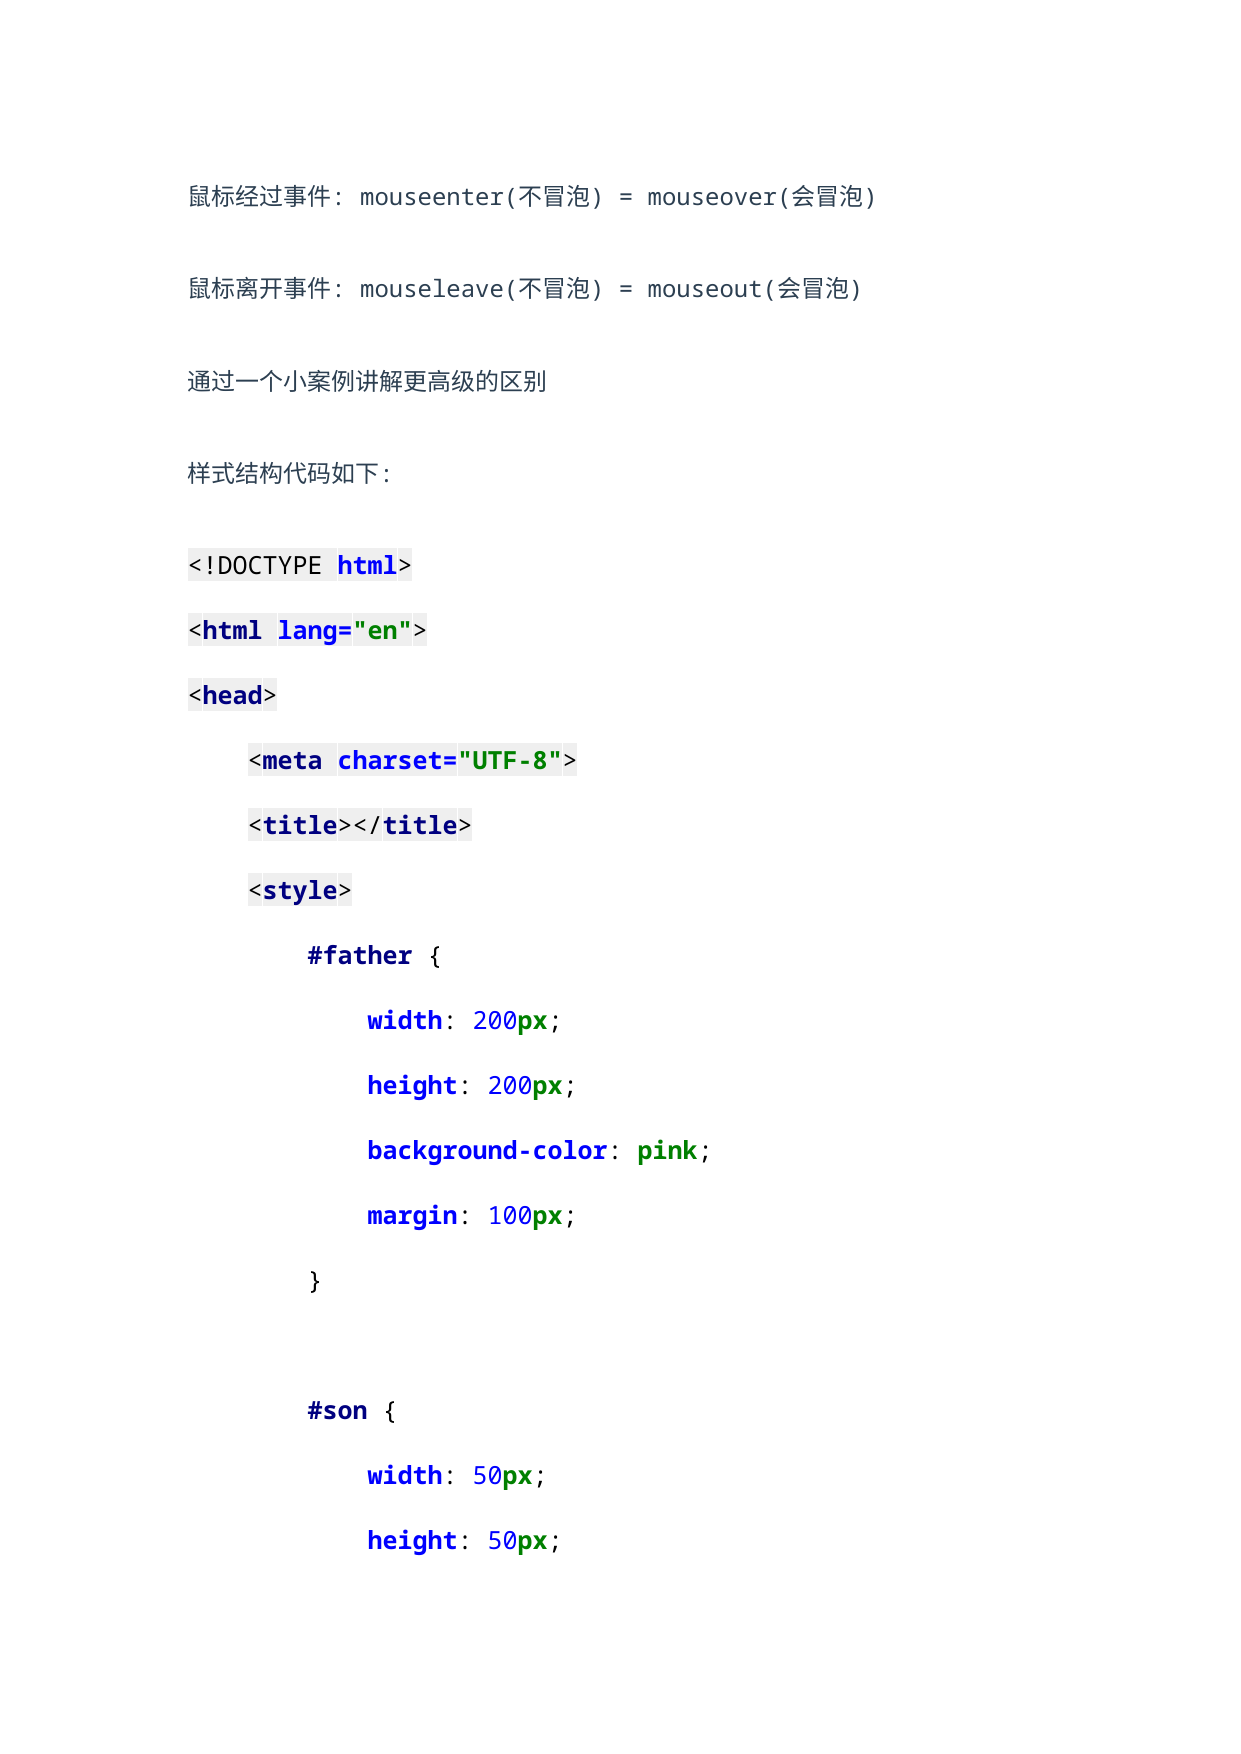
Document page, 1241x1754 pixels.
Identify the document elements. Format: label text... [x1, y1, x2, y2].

text 鼠标经过事件: mouseenter(不冒泡) = mouseover(会冒泡) [187, 162, 1053, 227]
text 鼠标离开事件: mouseleave(不冒泡) = mouseout(会冒泡) [187, 254, 1053, 319]
text 样式结构代码如下: [187, 439, 1053, 504]
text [187, 532, 1053, 1572]
text 通过一个小案例讲解更高级的区别 [187, 347, 1053, 412]
